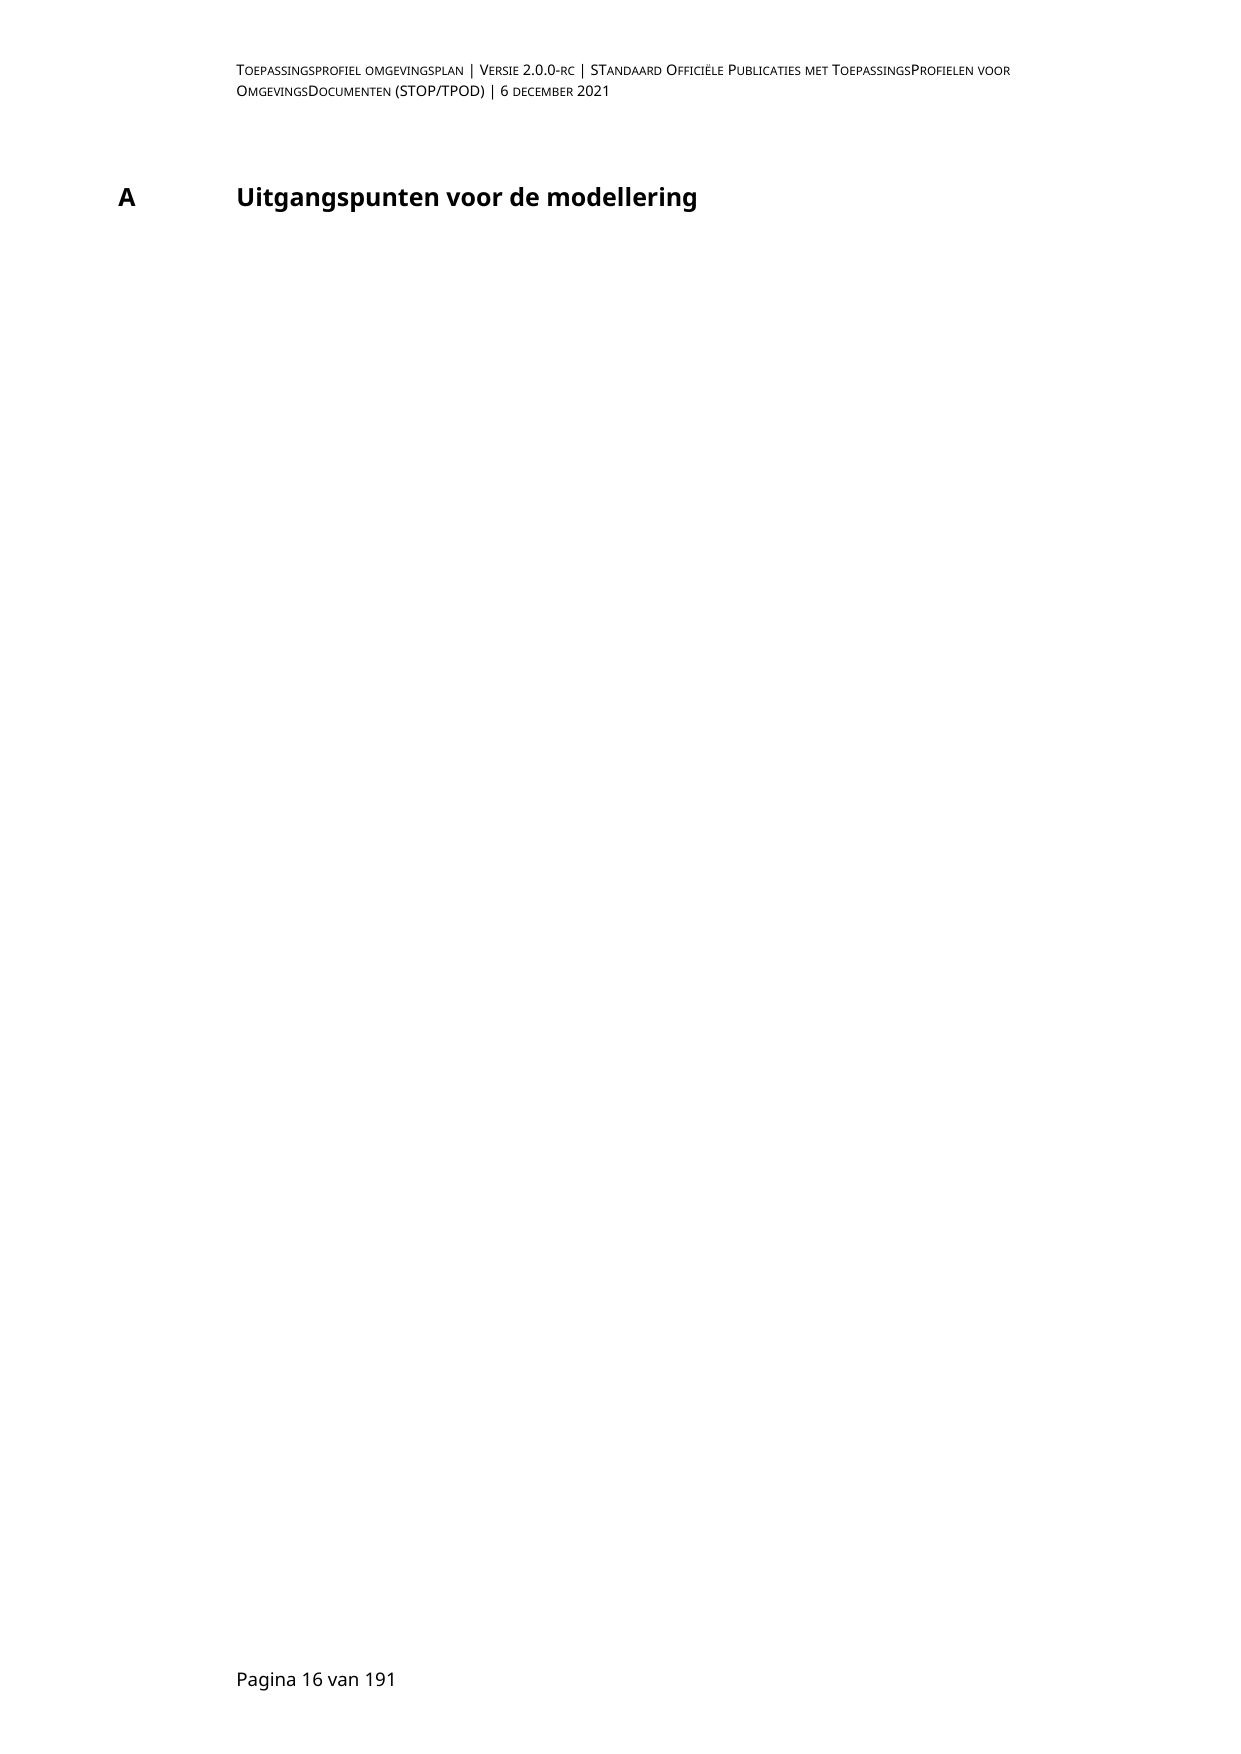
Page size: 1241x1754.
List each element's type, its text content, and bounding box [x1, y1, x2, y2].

subtitle Uitgangspunten voor de modellering [118, 177, 1122, 214]
